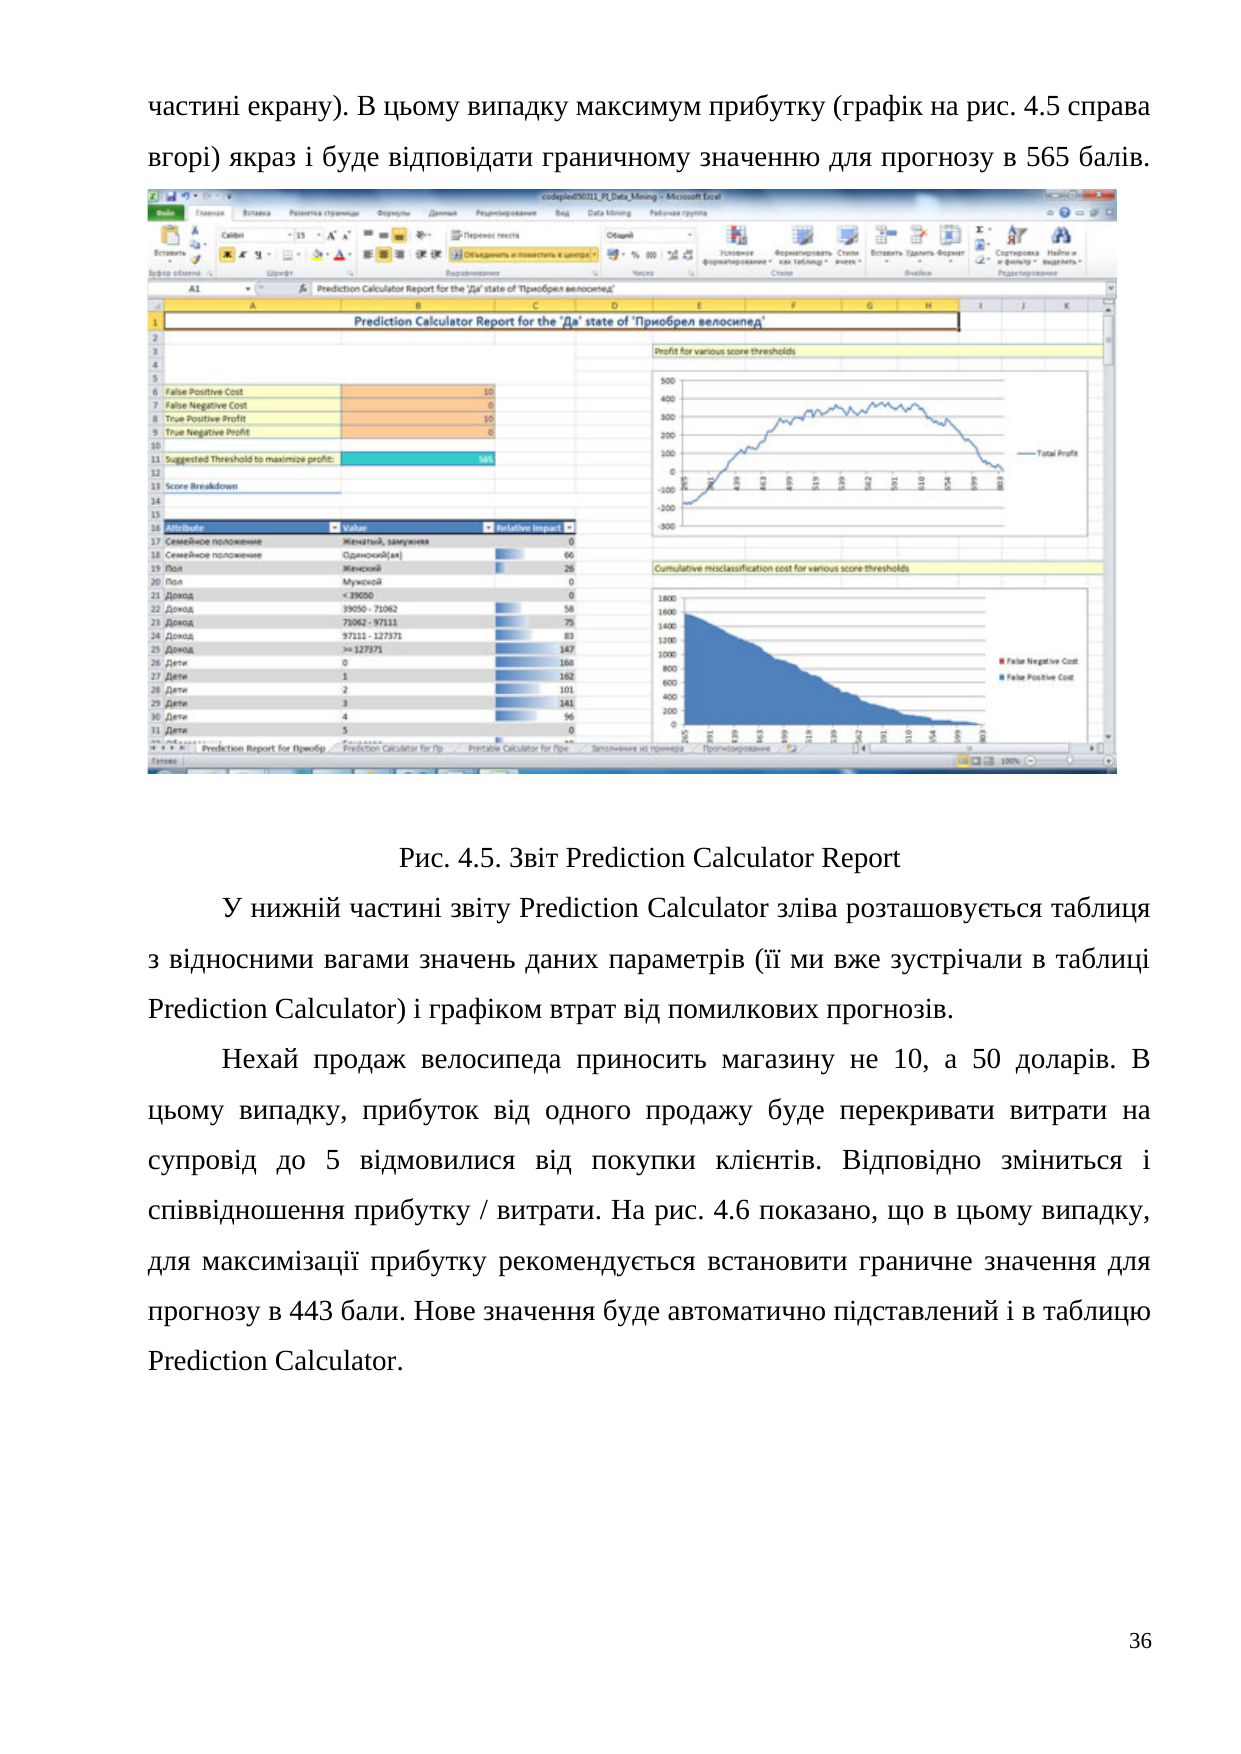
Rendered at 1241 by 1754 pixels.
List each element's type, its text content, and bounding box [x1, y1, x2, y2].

text У нижній частині звіту Prediction Calculator зліва розташовується таблиця з відносними вагами значень даних параметрів (її ми вже зустрічали в таблиці Prediction Calculator) і графіком втрат від помилкових прогнозів. [148, 891, 1152, 1025]
text Нехай продаж велосипеда приносить магазину не 10, а 50 доларів. В цьому випадку, прибуток від одного продажу буде перекривати витрати на супровід до 5 відмовилися від покупки клієнтів. Відповідно зміниться і співвідношення прибутку / витрати. На рис. 4.6 показано, що в цьому випадку, для максимізації прибутку рекомендується встановити граничне значення для прогнозу в 443 бали. Нове значення буде автоматично підставлений і в таблицю Prediction Calculator. [148, 1042, 1152, 1377]
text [148, 88, 1152, 773]
picture [147, 189, 1117, 774]
text Рис. 4.5. Звіт Prediction Calculator Report [148, 790, 1152, 874]
